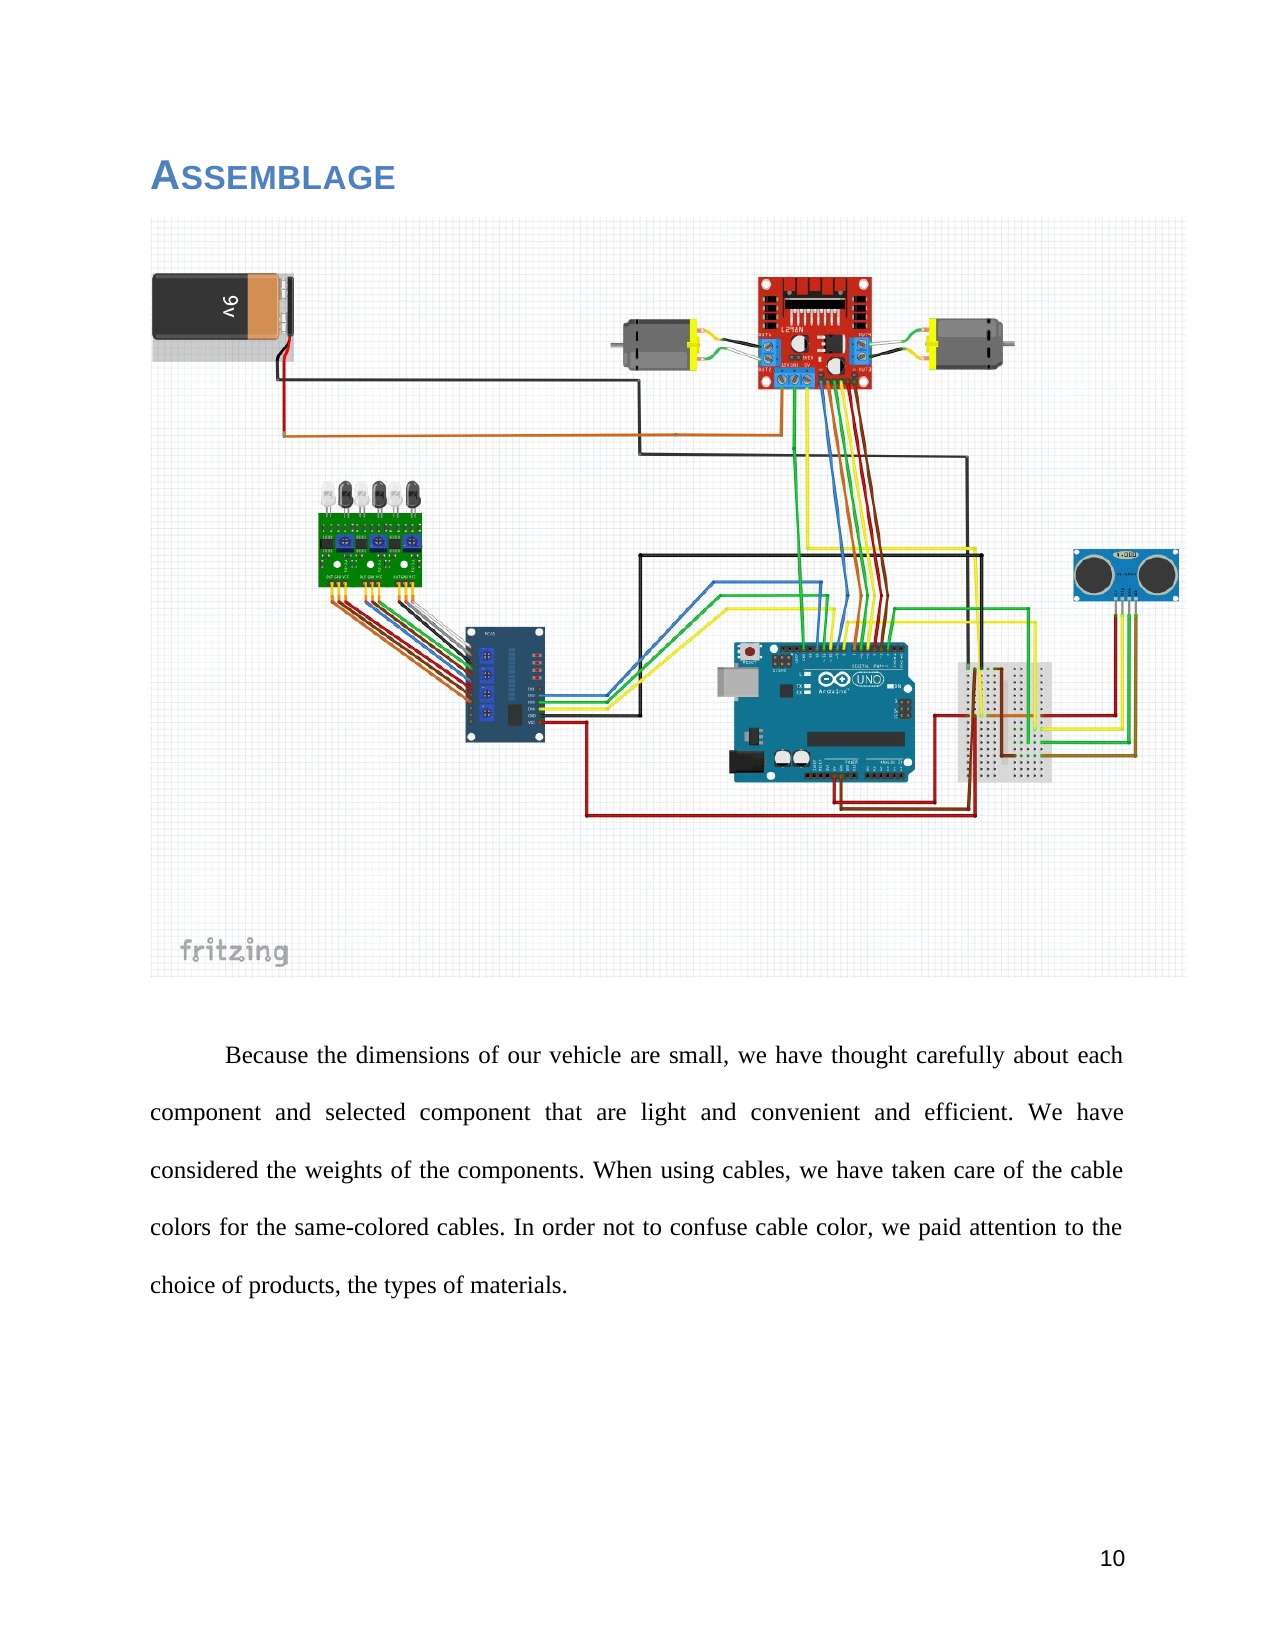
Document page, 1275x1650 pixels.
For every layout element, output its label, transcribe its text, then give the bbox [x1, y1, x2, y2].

text Because the dimensions of our vehicle are small, we have thought carefully about each component and selected component that are light and convenient and efficient. We have considered the weights of the components. When using cables, we have taken care of the cable colors for the same-colored cables. In order not to confuse cable color, we paid attention to the choice of products, the types of materials. [150, 1040, 1125, 1298]
subtitle Assemblage [150, 150, 1125, 198]
picture [150, 217, 1187, 978]
